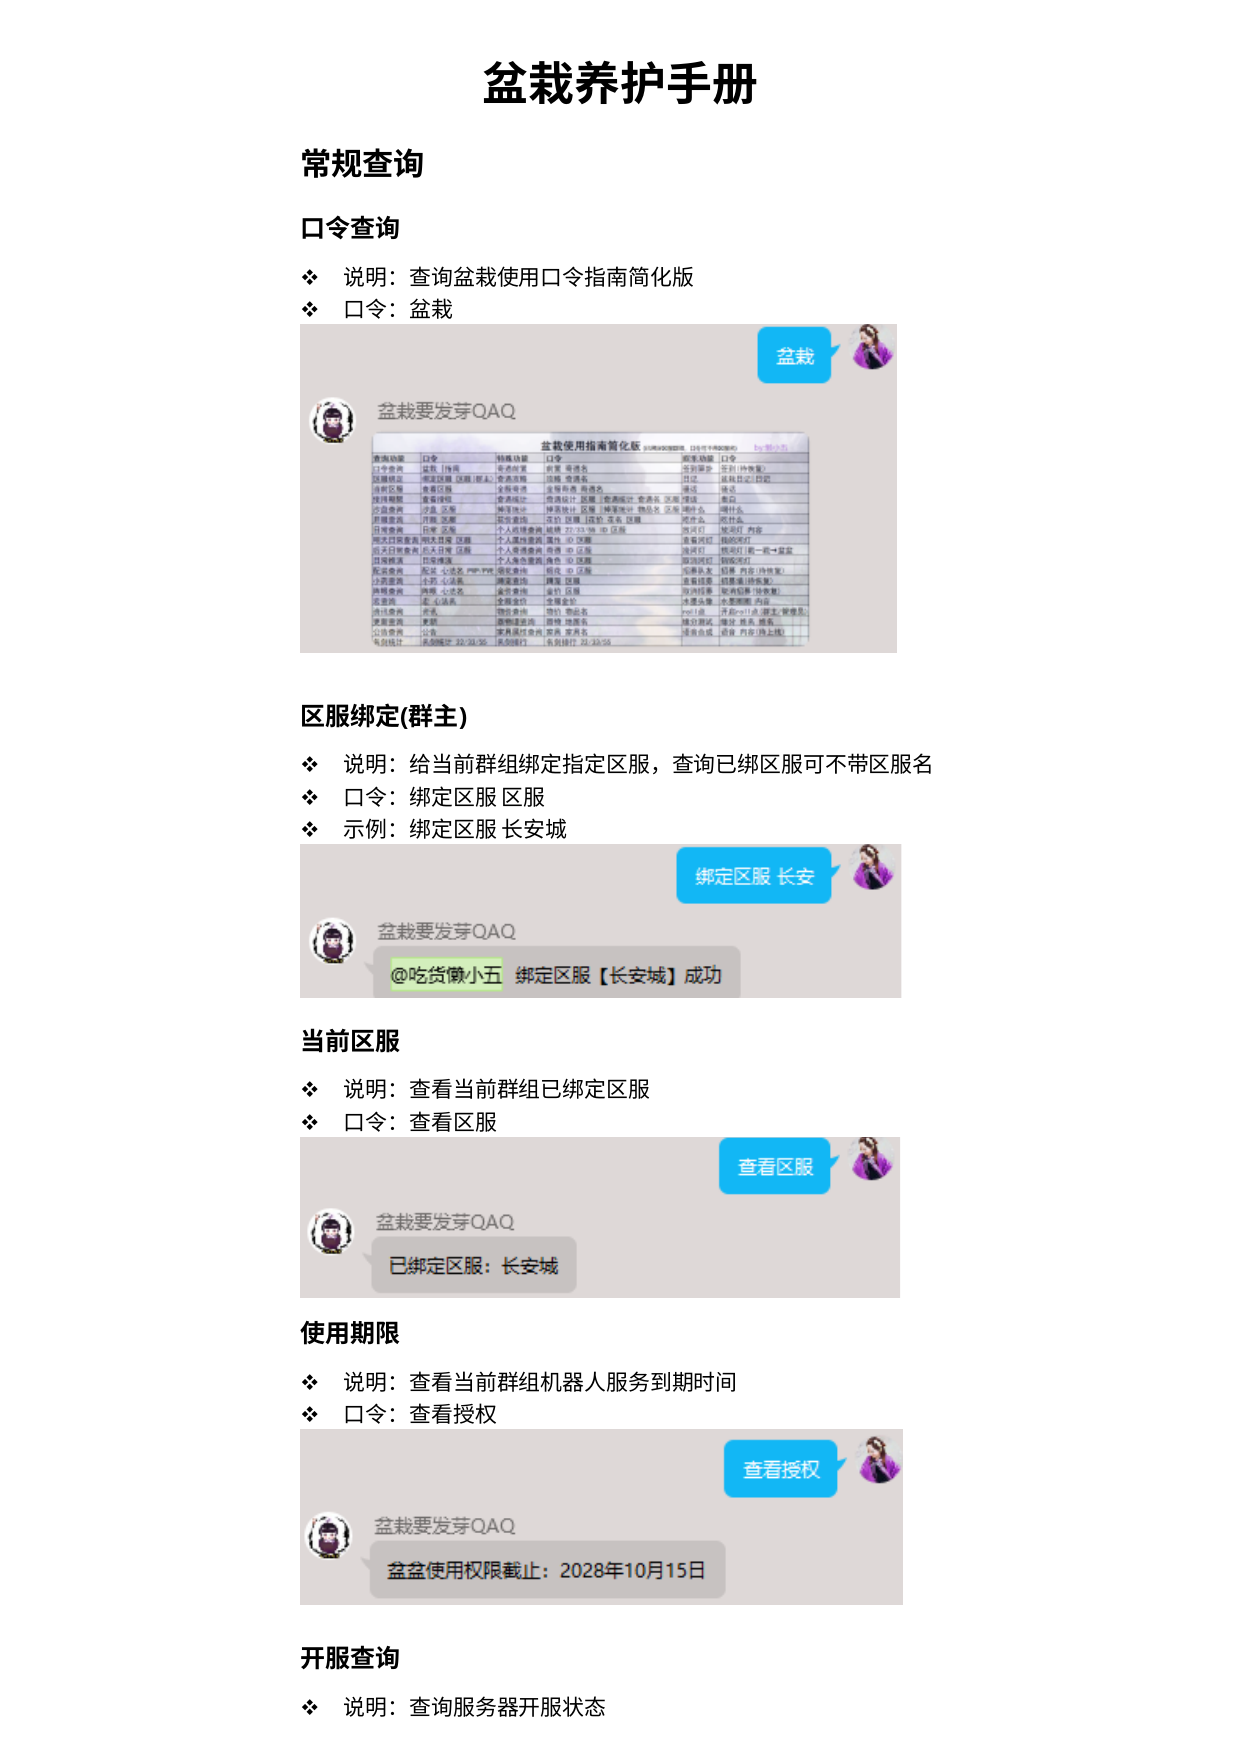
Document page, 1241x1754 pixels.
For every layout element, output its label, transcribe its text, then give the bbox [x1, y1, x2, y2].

text 开服查询 [300, 1624, 940, 1689]
list 口令：查看区服 [300, 1104, 940, 1137]
list 说明：查看当前群组机器人服务到期时间 [300, 1364, 940, 1397]
text 盆栽养护手册 [300, 32, 940, 129]
picture [300, 324, 897, 653]
list 口令：盆栽 [300, 292, 940, 324]
text 区服绑定(群主) [300, 682, 940, 747]
list 说明：查询盆栽使用口令指南简化版 [300, 259, 940, 292]
text 常规查询 [300, 129, 940, 194]
text 使用期限 [300, 1299, 940, 1364]
picture [300, 844, 902, 998]
list 口令：绑定区服 区服 [300, 779, 940, 812]
list 说明：查询服务器开服状态 [300, 1689, 940, 1722]
list 说明：给当前群组绑定指定区服，查询已绑区服可不带区服名 [300, 747, 940, 779]
picture [300, 1137, 901, 1298]
text 当前区服 [300, 1007, 940, 1072]
list 示例：绑定区服 长安城 [300, 812, 940, 844]
list 说明：查看当前群组已绑定区服 [300, 1072, 940, 1104]
picture [738, 1158, 814, 1175]
list 口令：查看授权 [300, 1397, 940, 1429]
text 口令查询 [300, 194, 940, 259]
picture [300, 1429, 903, 1605]
